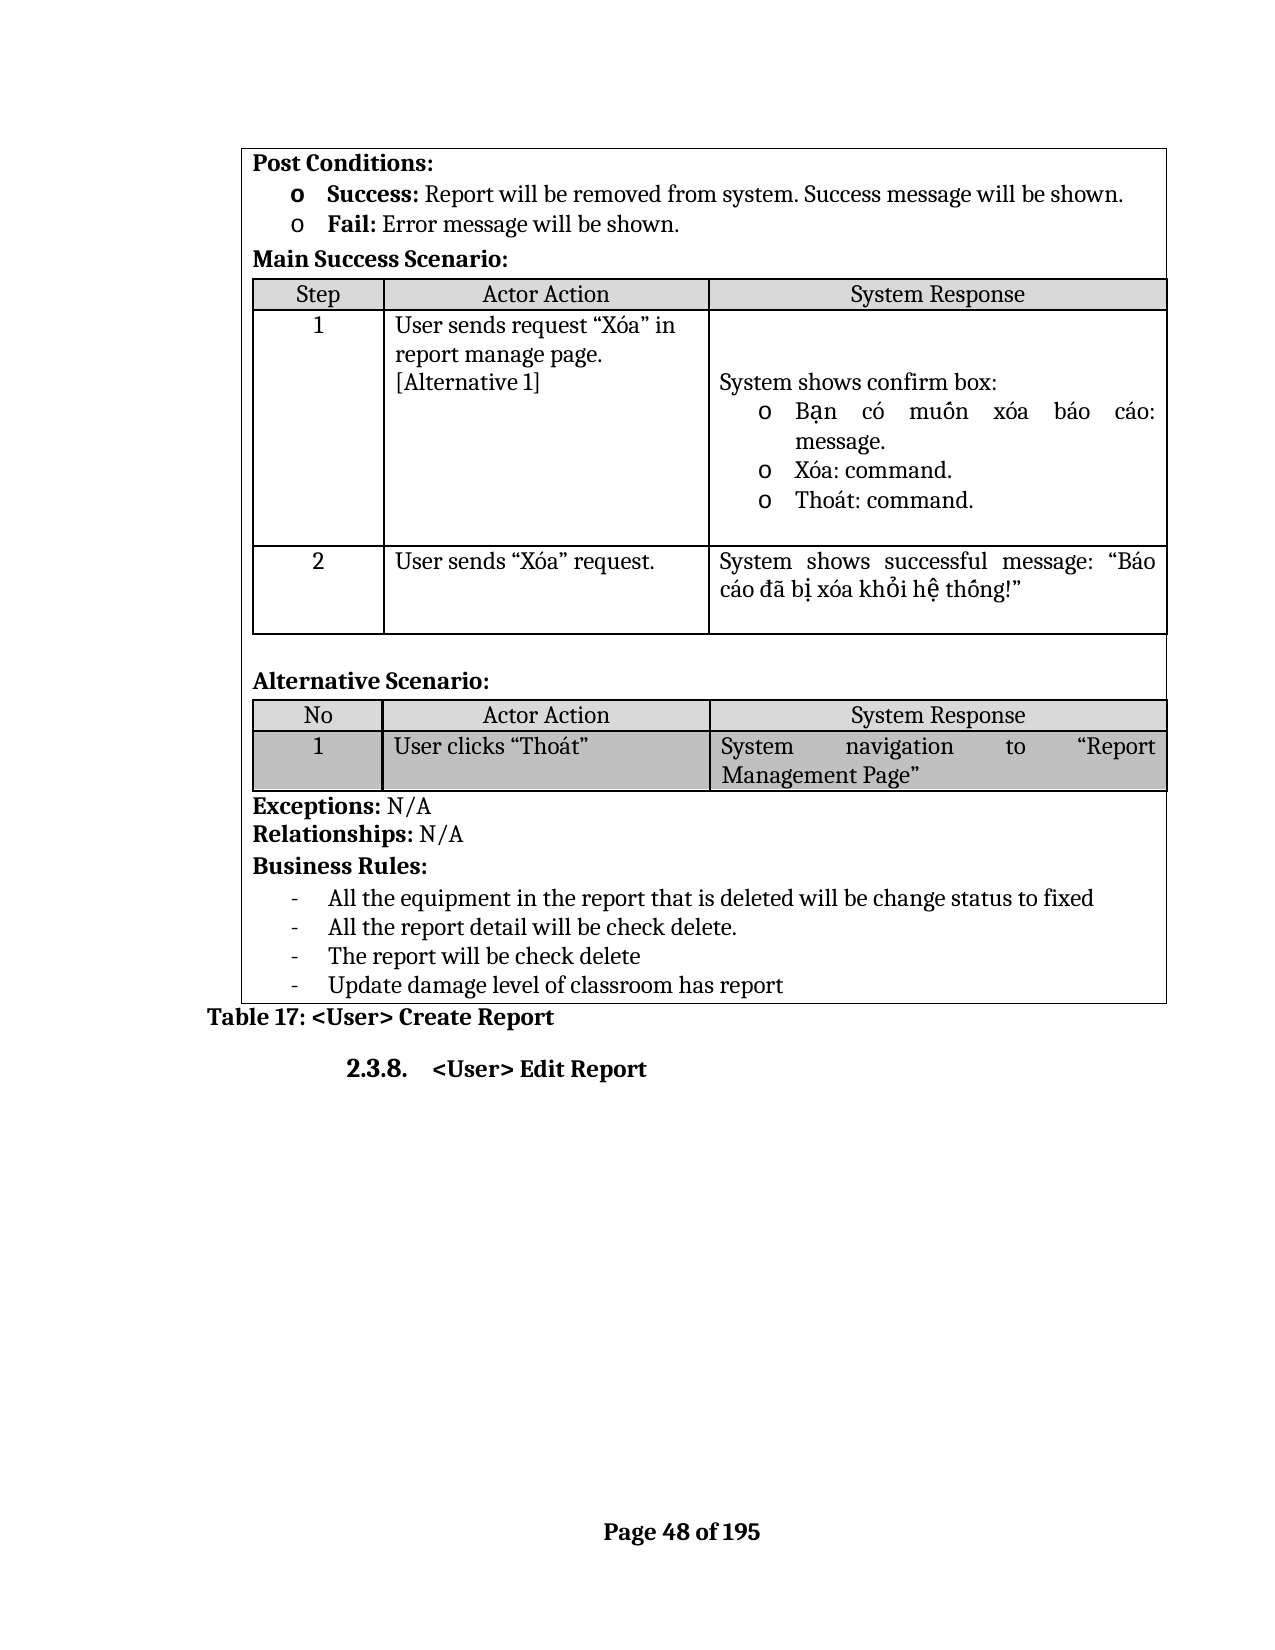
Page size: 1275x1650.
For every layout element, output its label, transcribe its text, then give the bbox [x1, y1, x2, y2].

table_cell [242, 149, 1166, 1002]
list <User> Edit Report [346, 1053, 1157, 1084]
